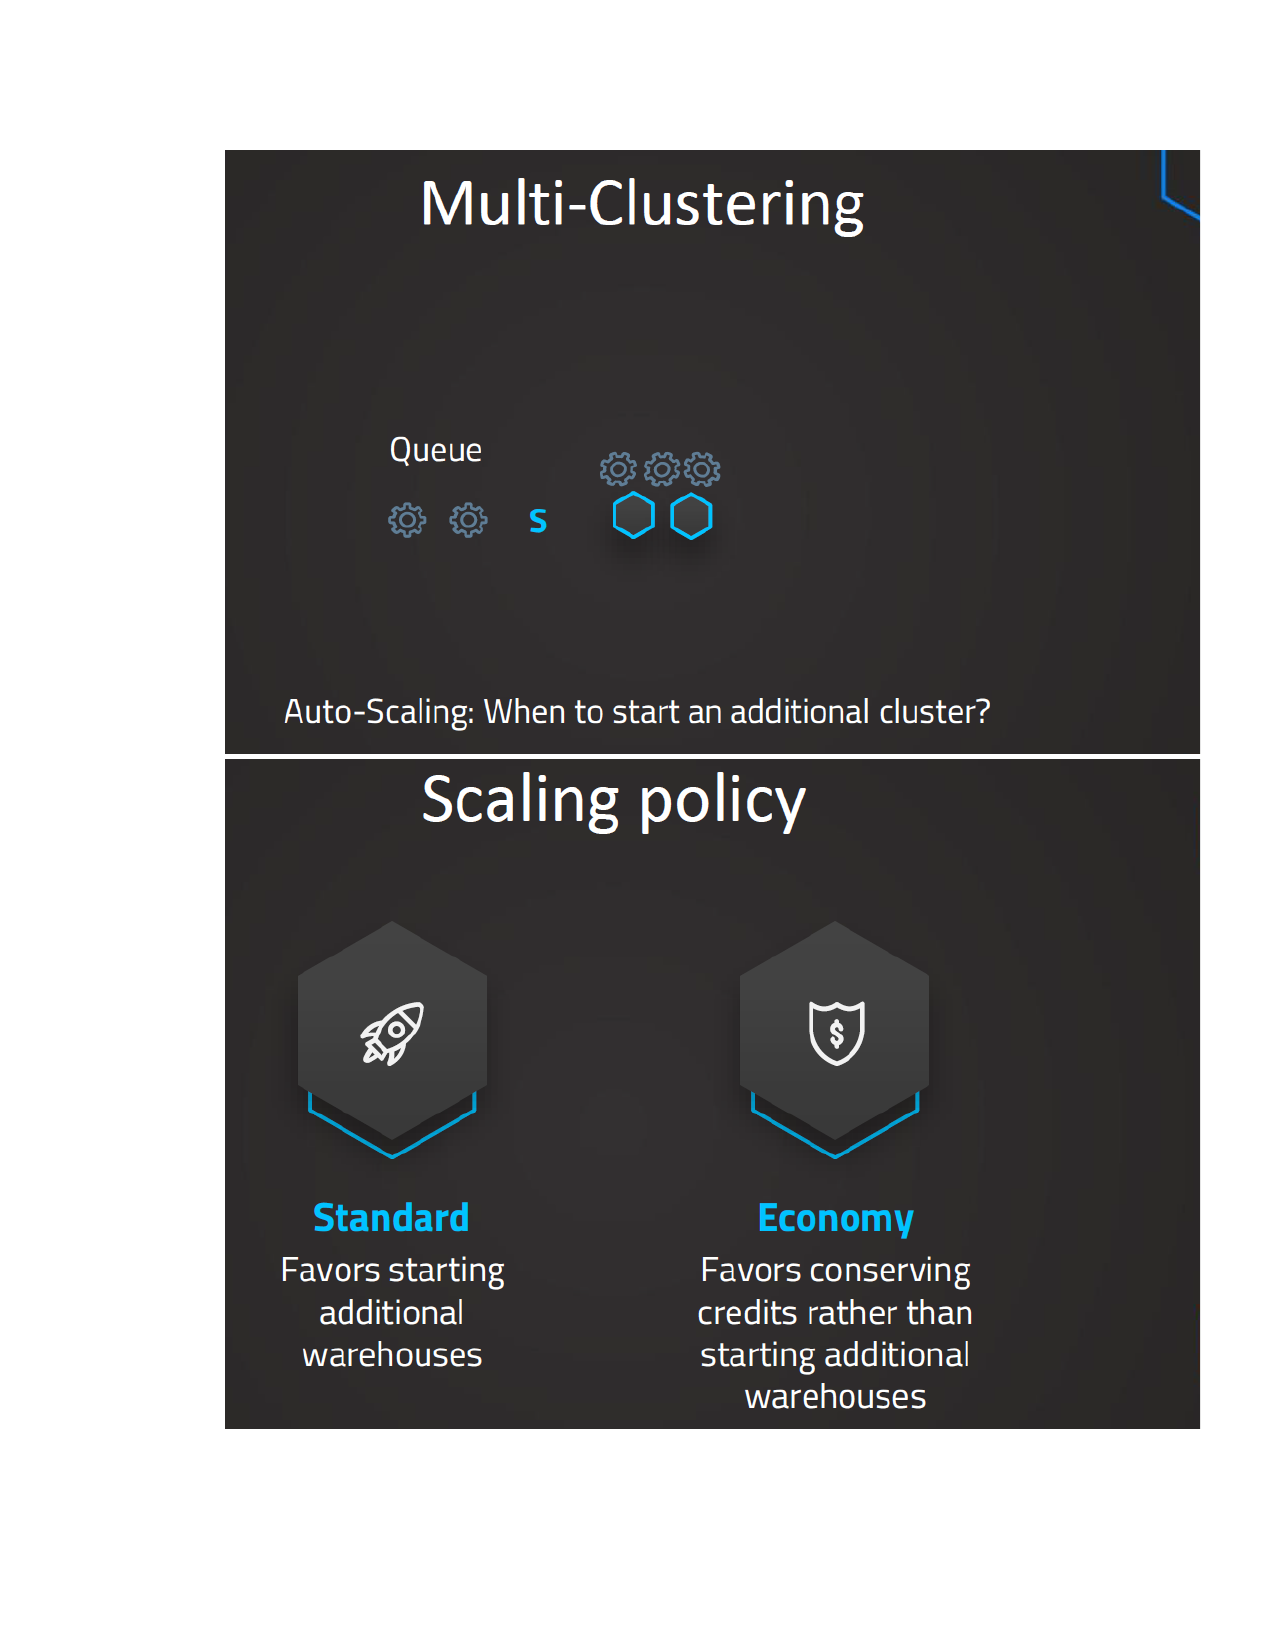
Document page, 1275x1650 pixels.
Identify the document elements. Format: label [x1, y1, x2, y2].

picture [225, 150, 1200, 754]
picture [225, 759, 1200, 1429]
